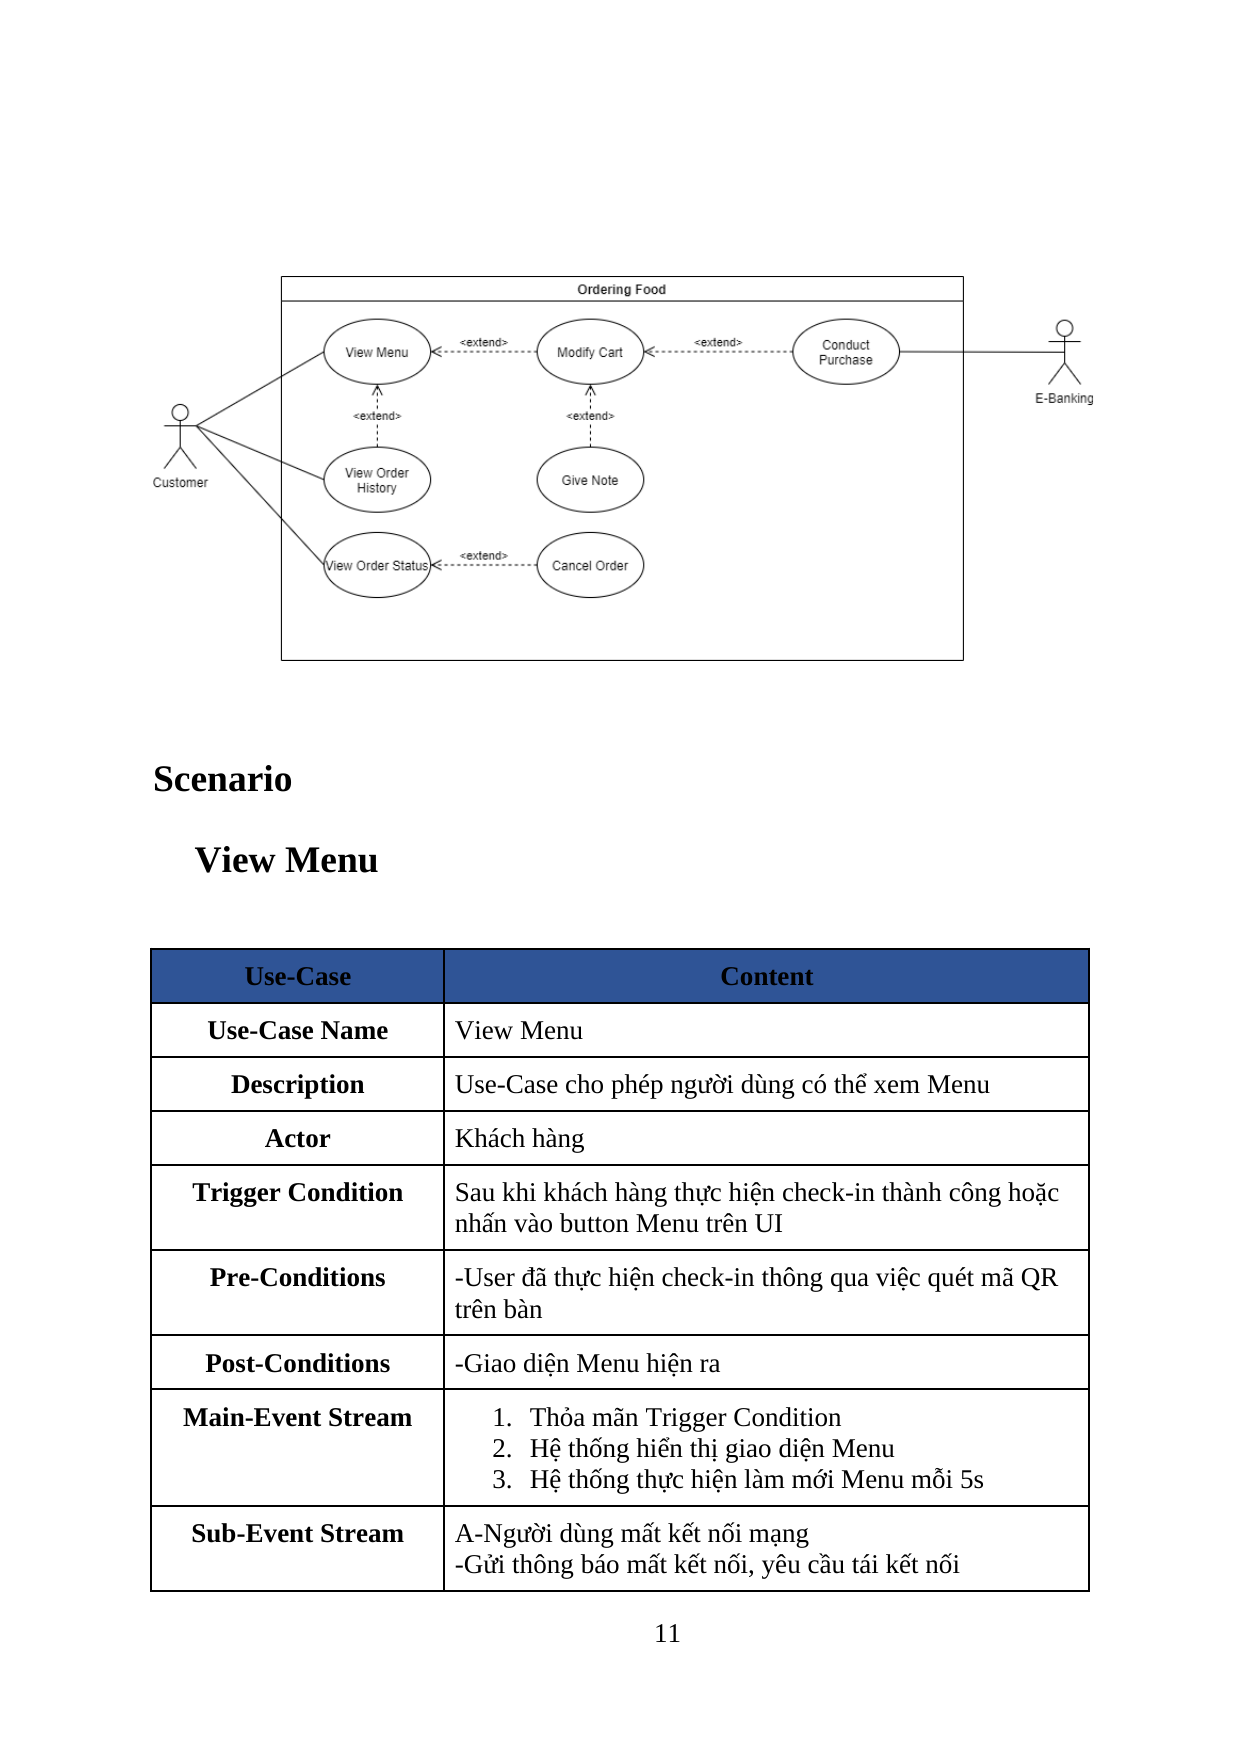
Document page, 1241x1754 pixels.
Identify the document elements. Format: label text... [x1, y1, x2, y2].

text View Menu [194, 837, 1090, 881]
table_cell Khách hàng [445, 1112, 1088, 1164]
table_cell -User đã thực hiện check-in thông qua việc quét mã QR trên bàn [445, 1251, 1088, 1334]
table_cell Use-Case Name [152, 1004, 443, 1056]
table_cell View Menu [445, 1004, 1088, 1056]
table_cell Actor [152, 1112, 443, 1164]
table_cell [445, 1507, 1088, 1590]
table_header Use-Case [152, 950, 443, 1002]
table_cell Pre-Conditions [152, 1251, 443, 1334]
table_cell Post-Conditions [152, 1336, 443, 1388]
table_cell Use-Case cho phép người dùng có thể xem Menu [445, 1058, 1088, 1110]
picture [152, 276, 1094, 661]
table_cell Sub-Event Stream [152, 1507, 443, 1590]
table_cell Trigger Condition [152, 1166, 443, 1249]
table_cell -Giao diện Menu hiện ra [445, 1336, 1088, 1388]
table_header Content [445, 950, 1088, 1002]
table_cell Description [152, 1058, 443, 1110]
table_cell Main-Event Stream [152, 1390, 443, 1505]
text Scenario [106, 756, 1090, 799]
table_cell Thỏa mãn Trigger Condition Hệ thống hiển thị giao diện Menu Hệ thống thực hiện làm mới Menu mỗi 5s [445, 1390, 1088, 1505]
table_cell Sau khi khách hàng thực hiện check-in thành công hoặc nhấn vào button Menu trên UI [445, 1166, 1088, 1249]
